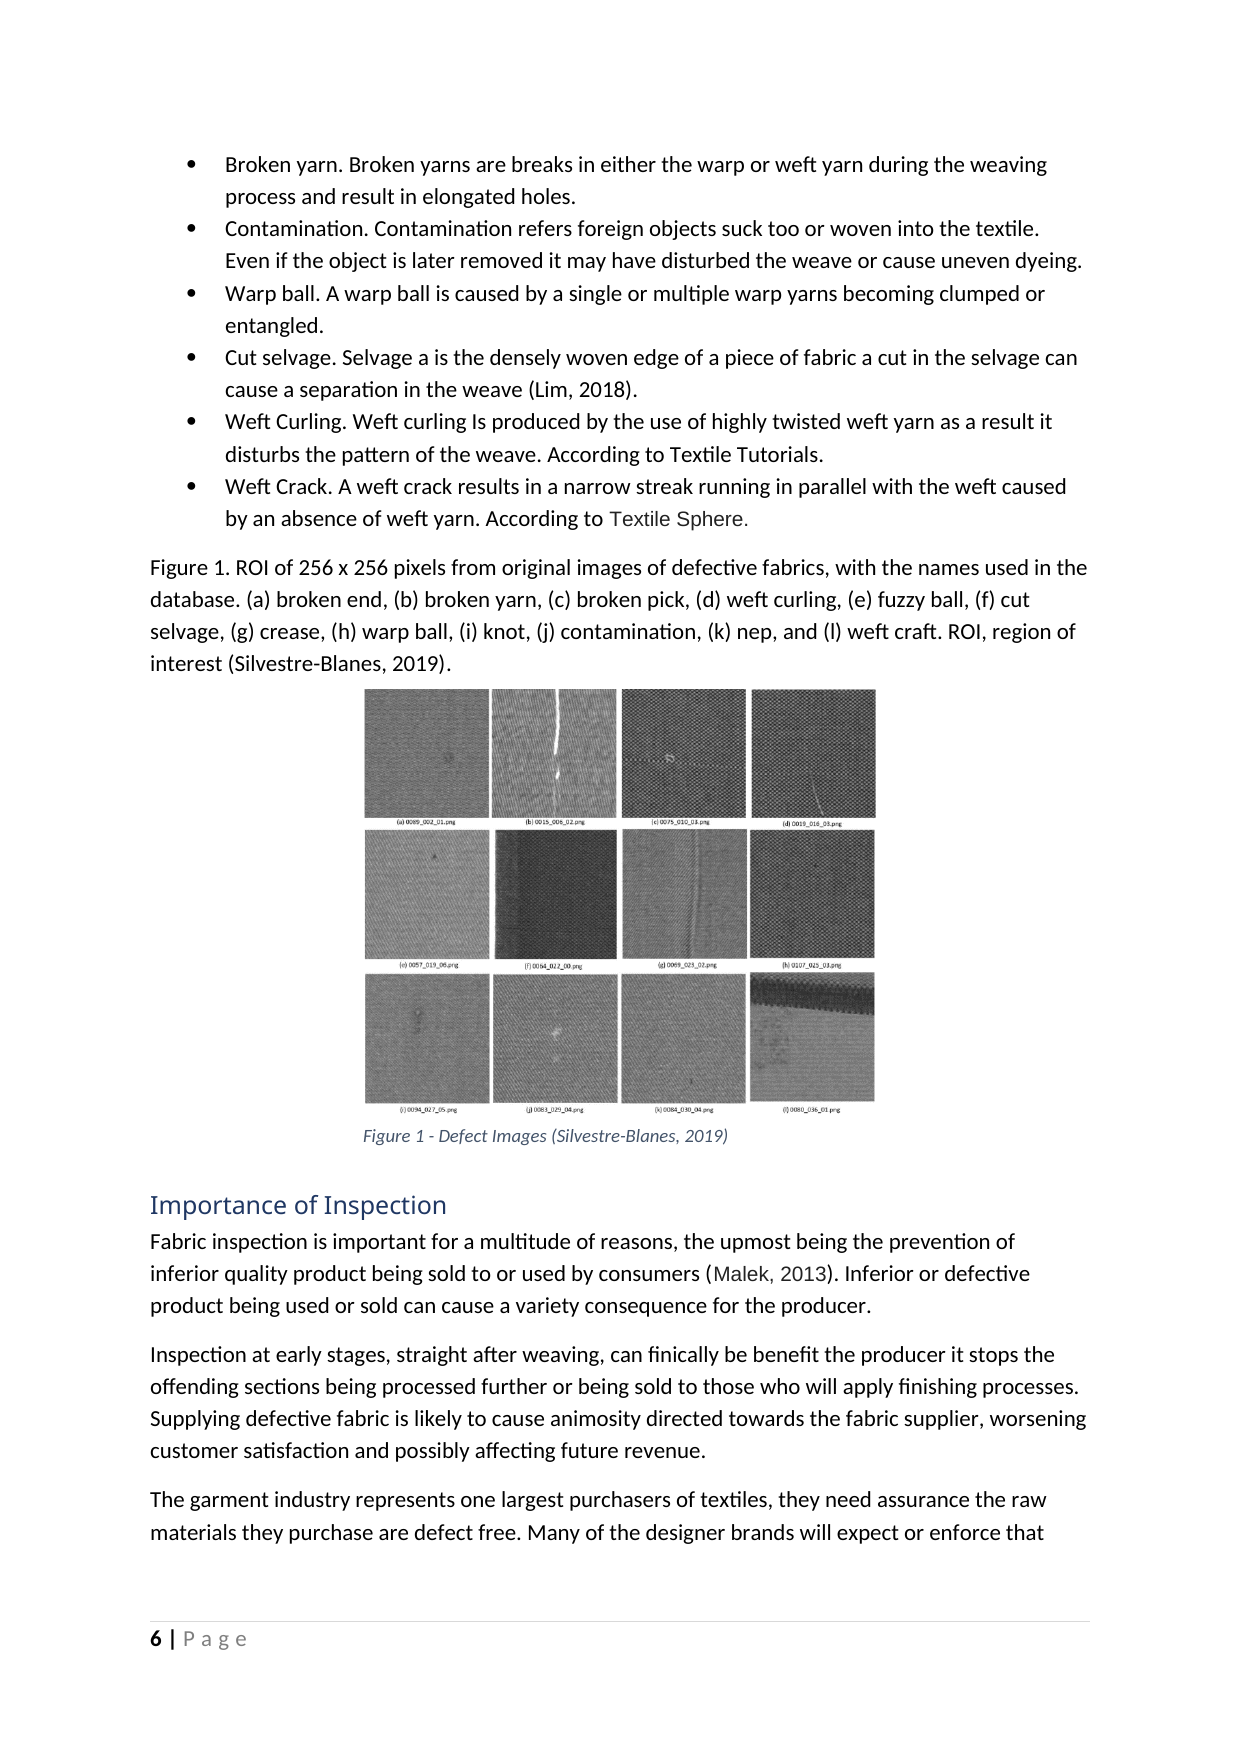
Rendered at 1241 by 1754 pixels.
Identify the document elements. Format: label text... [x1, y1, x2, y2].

list Weft Crack. A weft crack results in a narrow streak running in parallel with the weft caused by an absence of weft yarn. According to Textile Sphere. [187, 472, 1090, 532]
list Cut selvage. Selvage a is the densely woven edge of a piece of fabric a cut in the selvage can cause a separation in the weave (Lim, 2018). [187, 343, 1090, 403]
list Broken yarn. Broken yarns are breaks in either the warp or weft yarn during the weaving process and result in elongated holes. [187, 150, 1090, 210]
picture [362, 685, 877, 1116]
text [150, 1486, 1090, 1546]
list Warp ball. A warp ball is caused by a single or multiple warp yarns becoming clumped or entangled. [187, 279, 1090, 339]
text Fabric inspection is important for a multitude of reasons, the upmost being the prevention of inferior quality product being sold to or used by consumers (Malek, 2013). Inferior or defective product being used or sold can cause a variety consequence for the producer. [150, 1227, 1090, 1319]
text Figure 1. ROI of 256 x 256 pixels from original images of defective fabrics, with the names used in the database. (a) broken end, (b) broken yarn, (c) broken pick, (d) weft curling, (e) fuzzy ball, (f) cut selvage, (g) crease, (h) warp ball, (i) knot, (j) contamination, (k) nep, and (l) weft craft. ROI, region of interest (Silvestre-Blanes, 2019). [150, 553, 1090, 677]
list Weft Curling. Weft curling Is produced by the use of highly twisted weft yarn as a result it disturbs the pattern of the weave. According to Textile Tutorials. [187, 407, 1090, 468]
text Inspection at early stages, straight after weaving, can finically be benefit the producer it stops the offending sections being processed further or being sold to those who will apply finishing processes. Supplying defective fabric is likely to cause animosity directed towards the fabric supplier, worsening customer satisfaction and possibly affecting future revenue. [150, 1340, 1090, 1465]
list Contamination. Contamination refers foreign objects suck too or woven into the textile. Even if the object is later removed it may have disturbed the weave or cause uneven dyeing. [187, 214, 1090, 274]
